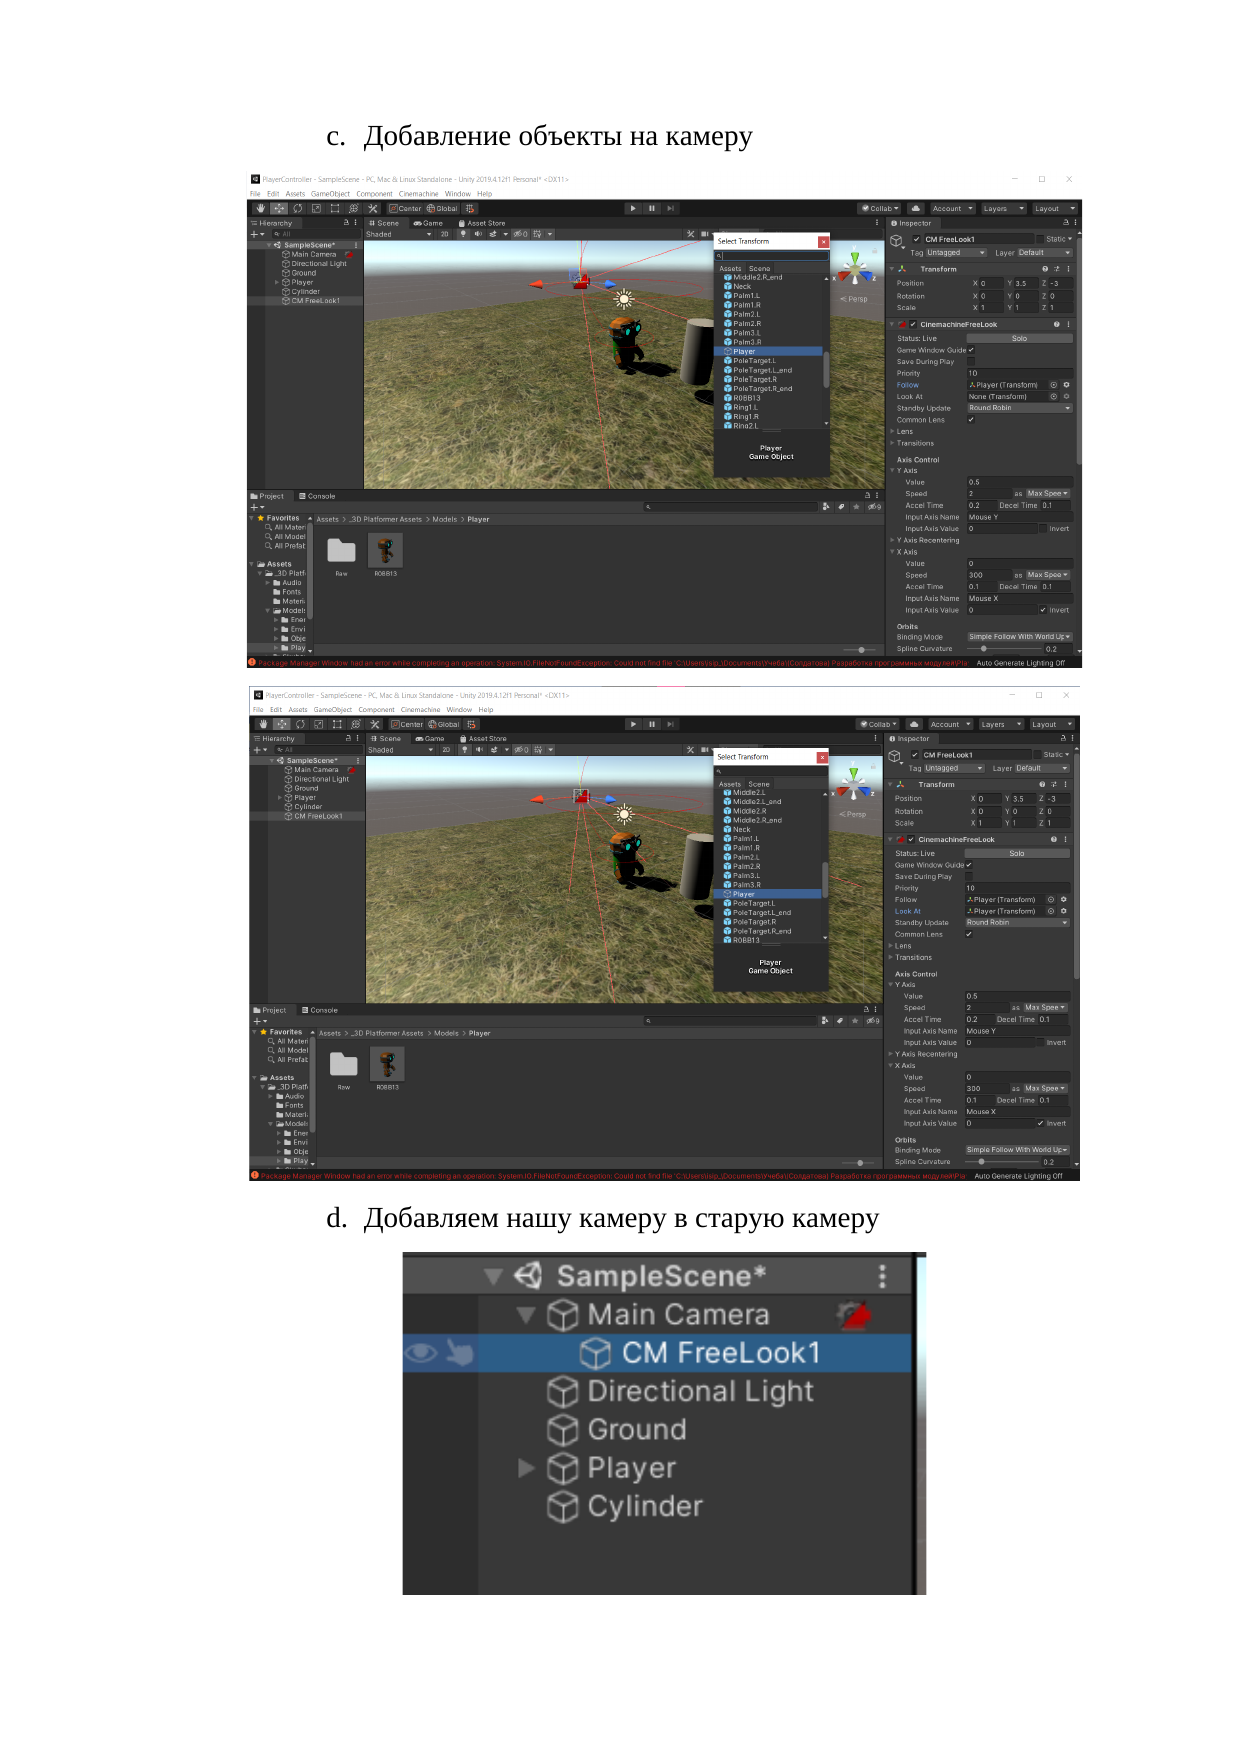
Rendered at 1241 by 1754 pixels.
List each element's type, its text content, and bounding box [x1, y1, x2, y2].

picture [402, 1252, 927, 1595]
list Добавляем нашу камеру в старую камеру [326, 1200, 1152, 1234]
list Добавление объекты на камеру [326, 118, 1152, 152]
picture [246, 171, 1083, 668]
picture [249, 686, 1080, 1181]
